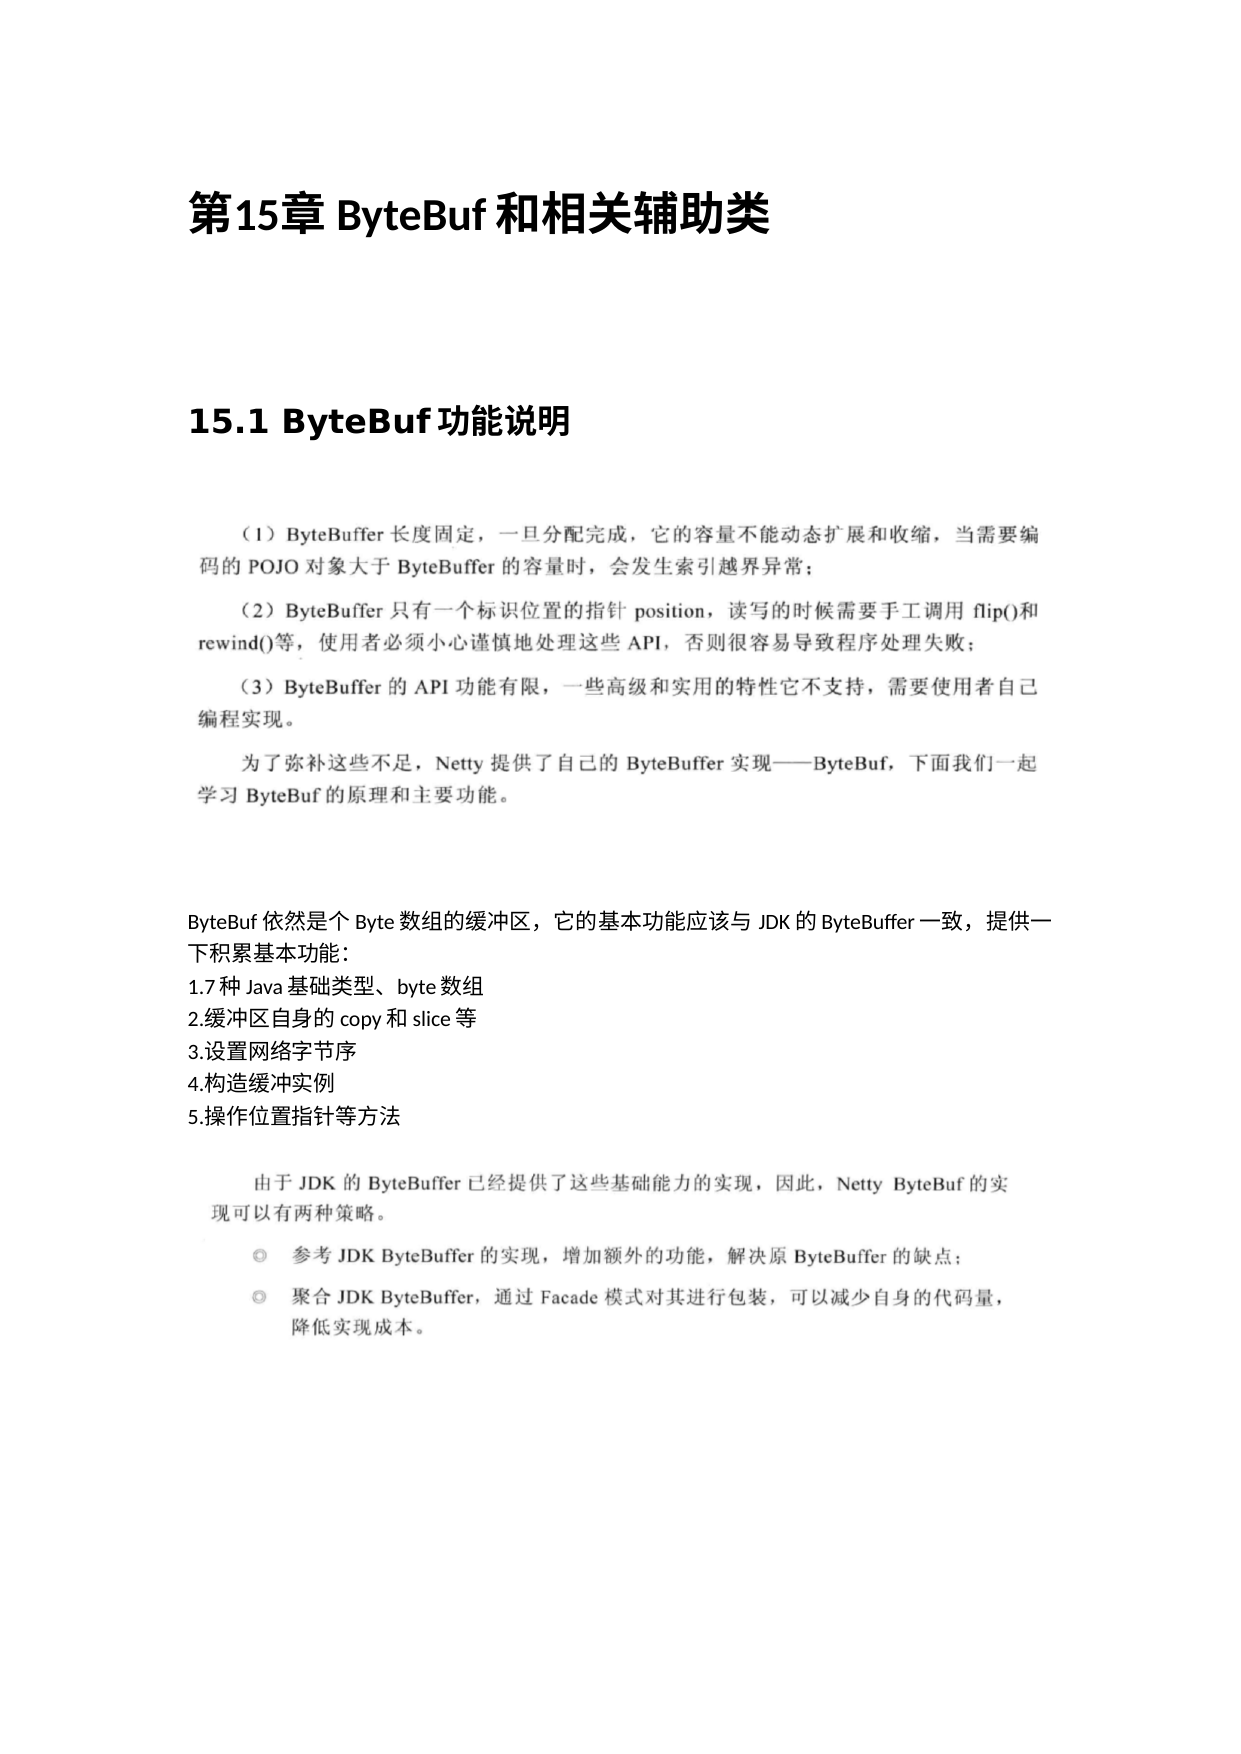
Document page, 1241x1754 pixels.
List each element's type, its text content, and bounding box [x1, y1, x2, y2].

picture [187, 1163, 1052, 1344]
text ByteBuf依然是个Byte数组的缓冲区，它的基本功能应该与JDK的ByteBuffer一致，提供一下积累基本功能： [187, 903, 1053, 968]
picture [187, 513, 1053, 824]
list 构造缓冲实例 [187, 1066, 1053, 1098]
list 缓冲区自身的copy和slice等 [187, 1001, 1053, 1033]
subtitle 15.1 ByteBuf功能说明 [187, 387, 1053, 452]
text 1.7种Java基础类型、byte数组 [187, 968, 1053, 1001]
list 操作位置指针等方法 [187, 1098, 1053, 1131]
list 设置网络字节序 [187, 1033, 1053, 1066]
subtitle ByteBuf和相关辅助类 [187, 162, 1053, 259]
